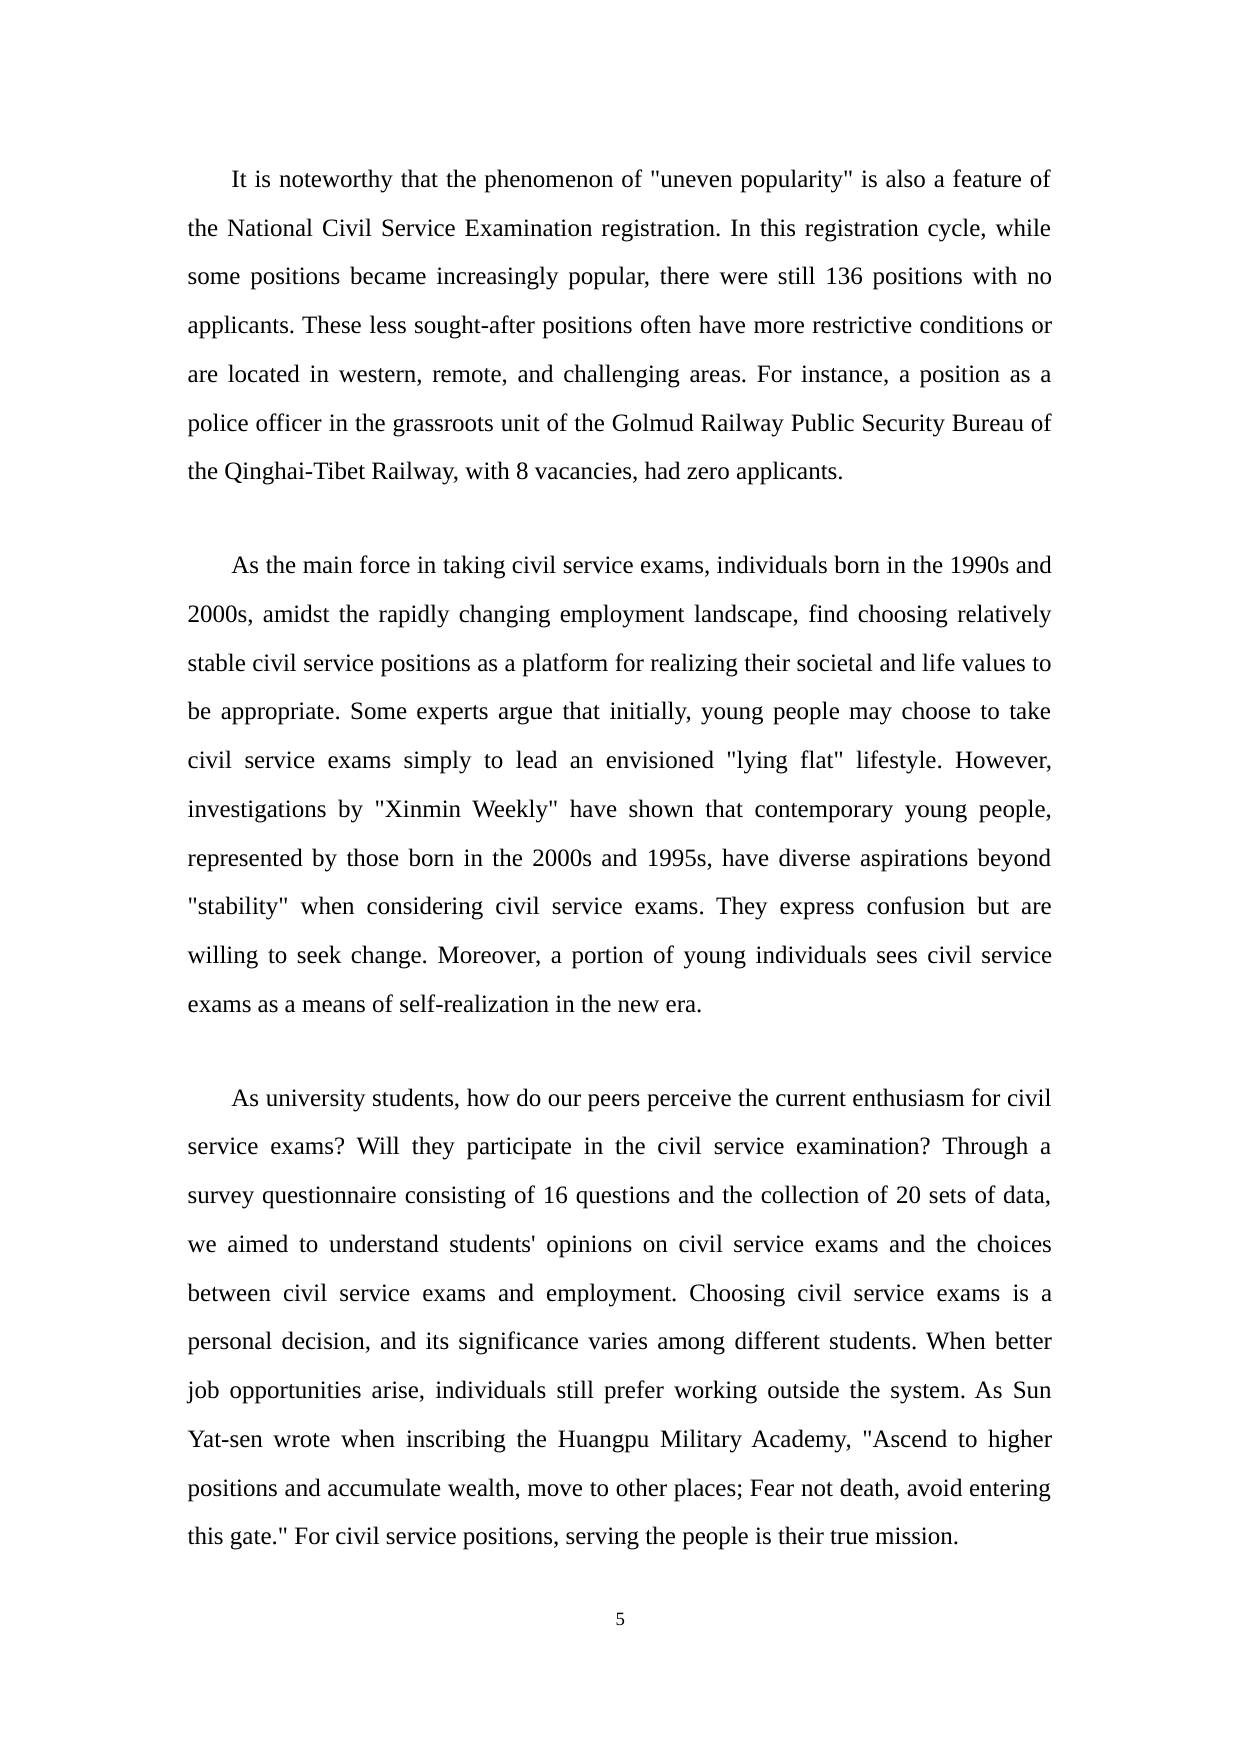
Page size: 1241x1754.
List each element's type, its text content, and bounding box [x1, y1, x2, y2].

text It is noteworthy that the phenomenon of "uneven popularity" is also a feature of the National Civil Service Examination registration. In this registration cycle, while some positions became increasingly popular, there were still 136 positions with no applicants. These less sought-after positions often have more restrictive conditions or are located in western, remote, and challenging areas. For instance, a position as a police officer in the grassroots unit of the Golmud Railway Public Security Bureau of the Qinghai-Tibet Railway, with 8 vacancies, had zero applicants. [187, 162, 1053, 487]
text As the main force in taking civil service exams, individuals born in the 1990s and 2000s, amidst the rapidly changing employment landscape, find choosing relatively stable civil service positions as a platform for realizing their societal and life values to be appropriate. Some experts argue that initially, young people may choose to take civil service exams simply to lead an envisioned "lying flat" lifestyle. However, investigations by "Xinmin Weekly" have shown that contemporary young people, represented by those born in the 2000s and 1995s, have diverse aspirations beyond "stability" when considering civil service exams. They express confusion but are willing to seek change. Moreover, a portion of young individuals sees civil service exams as a means of self-realization in the new era. [187, 548, 1053, 1019]
text As university students, how do our peers perceive the current enthusiasm for civil service exams? Will they participate in the civil service examination? Through a survey questionnaire consisting of 16 questions and the collection of 20 sets of data, we aimed to understand students' opinions on civil service exams and the choices between civil service exams and employment. Choosing civil service exams is a personal decision, and its significance varies among different students. When better job opportunities arise, individuals still prefer working outside the system. As Sun Yat-sen wrote when inscribing the Huangpu Military Academy, "Ascend to higher positions and accumulate wealth, move to other places; Fear not death, avoid entering this gate." For civil service positions, serving the people is their true mission. [187, 1081, 1053, 1552]
